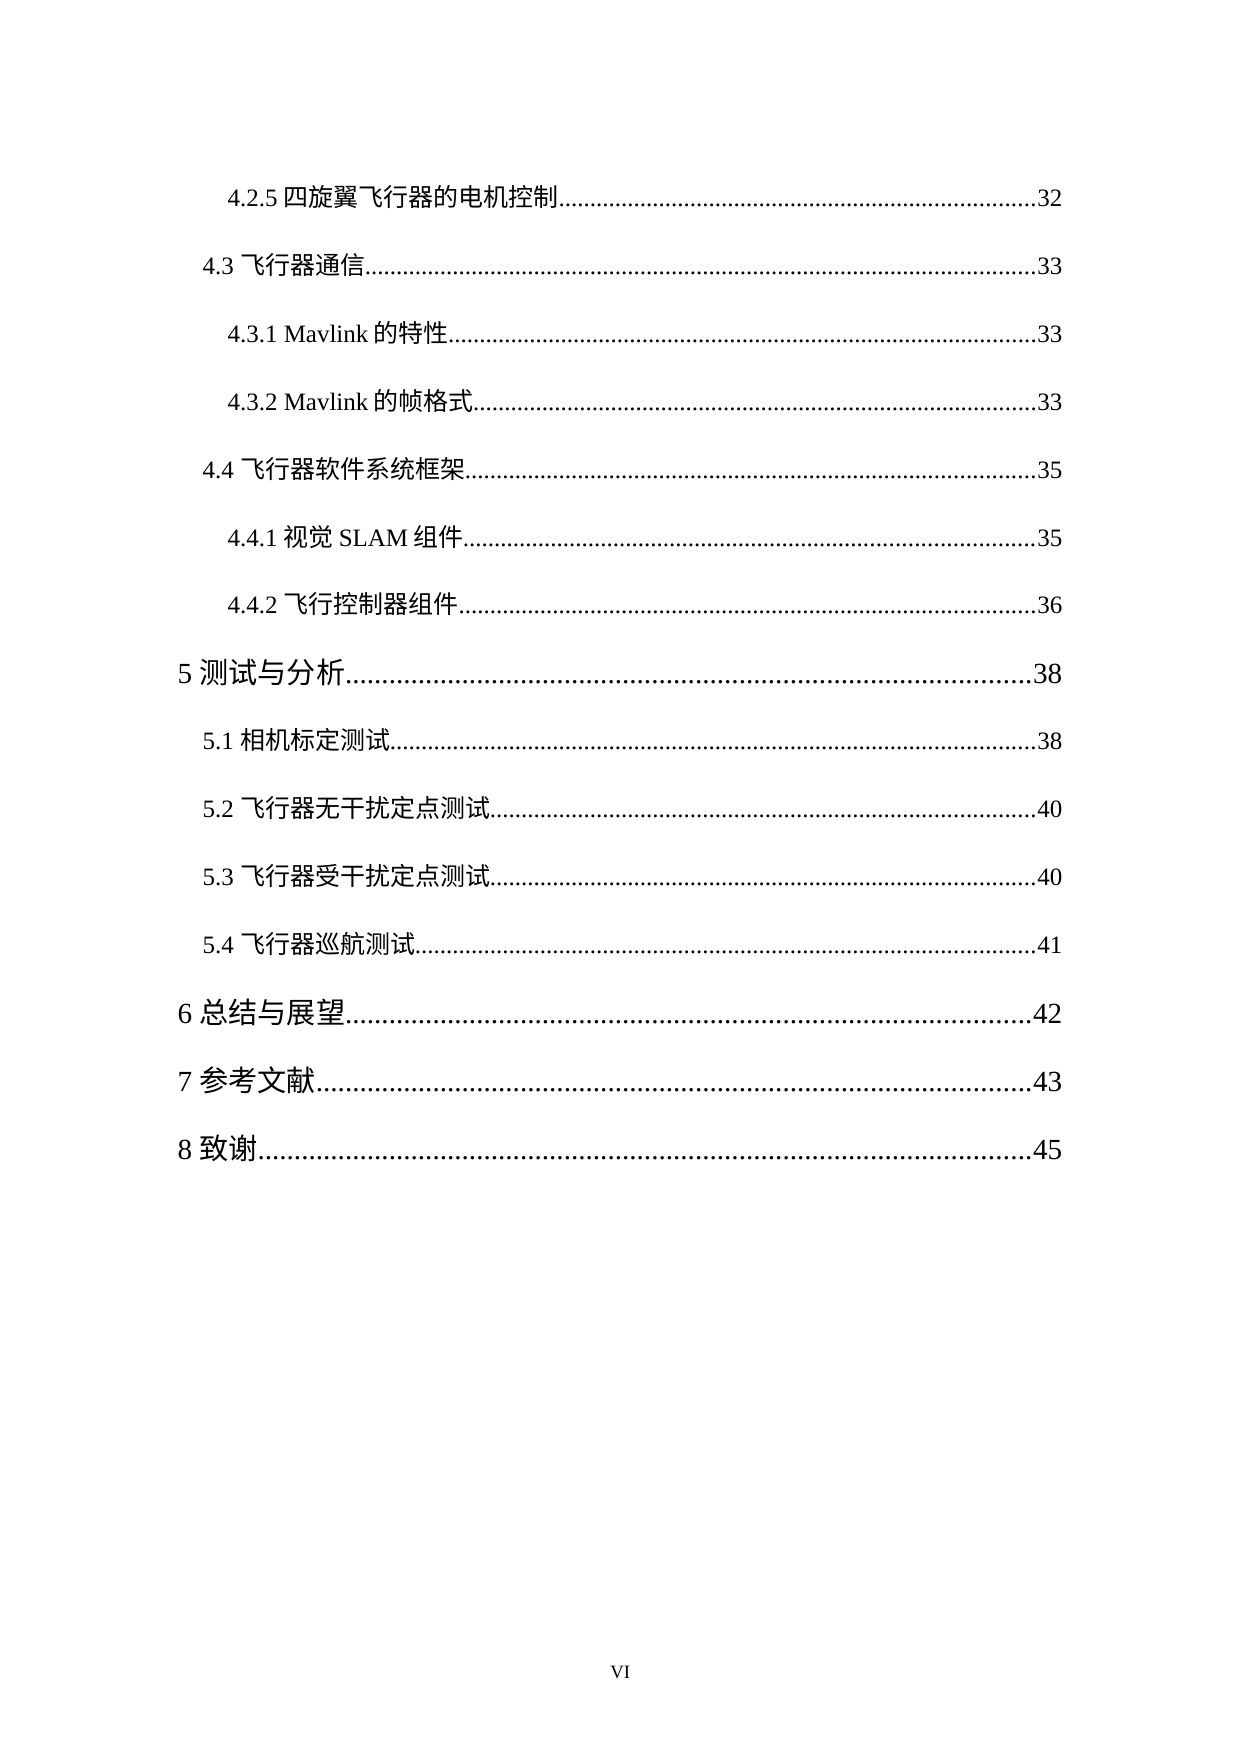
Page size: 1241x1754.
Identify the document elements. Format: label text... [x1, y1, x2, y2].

text 5.1 相机标定测试 38 [202, 705, 1063, 773]
text 5 测试与分析 38 [177, 637, 1063, 705]
text 8 致谢 45 [177, 1112, 1063, 1180]
text 4.4 飞行器软件系统框架 35 [202, 433, 1063, 501]
text 5.4 飞行器巡航测试 41 [202, 909, 1063, 977]
text 4.4.1 视觉SLAM组件 35 [227, 501, 1063, 569]
text 5.3 飞行器受干扰定点测试 40 [202, 841, 1063, 909]
text 6 总结与展望 42 [177, 977, 1063, 1044]
text 7 参考文献 43 [177, 1044, 1063, 1112]
text 4.3.2 Mavlink的帧格式 33 [227, 365, 1063, 433]
text 5.2 飞行器无干扰定点测试 40 [202, 773, 1063, 841]
text 4.3.1 Mavlink的特性 33 [227, 297, 1063, 365]
text 4.2.5 四旋翼飞行器的电机控制 32 [227, 162, 1063, 229]
text 4.4.2 飞行控制器组件 36 [227, 569, 1063, 637]
text 4.3 飞行器通信 33 [202, 229, 1063, 297]
